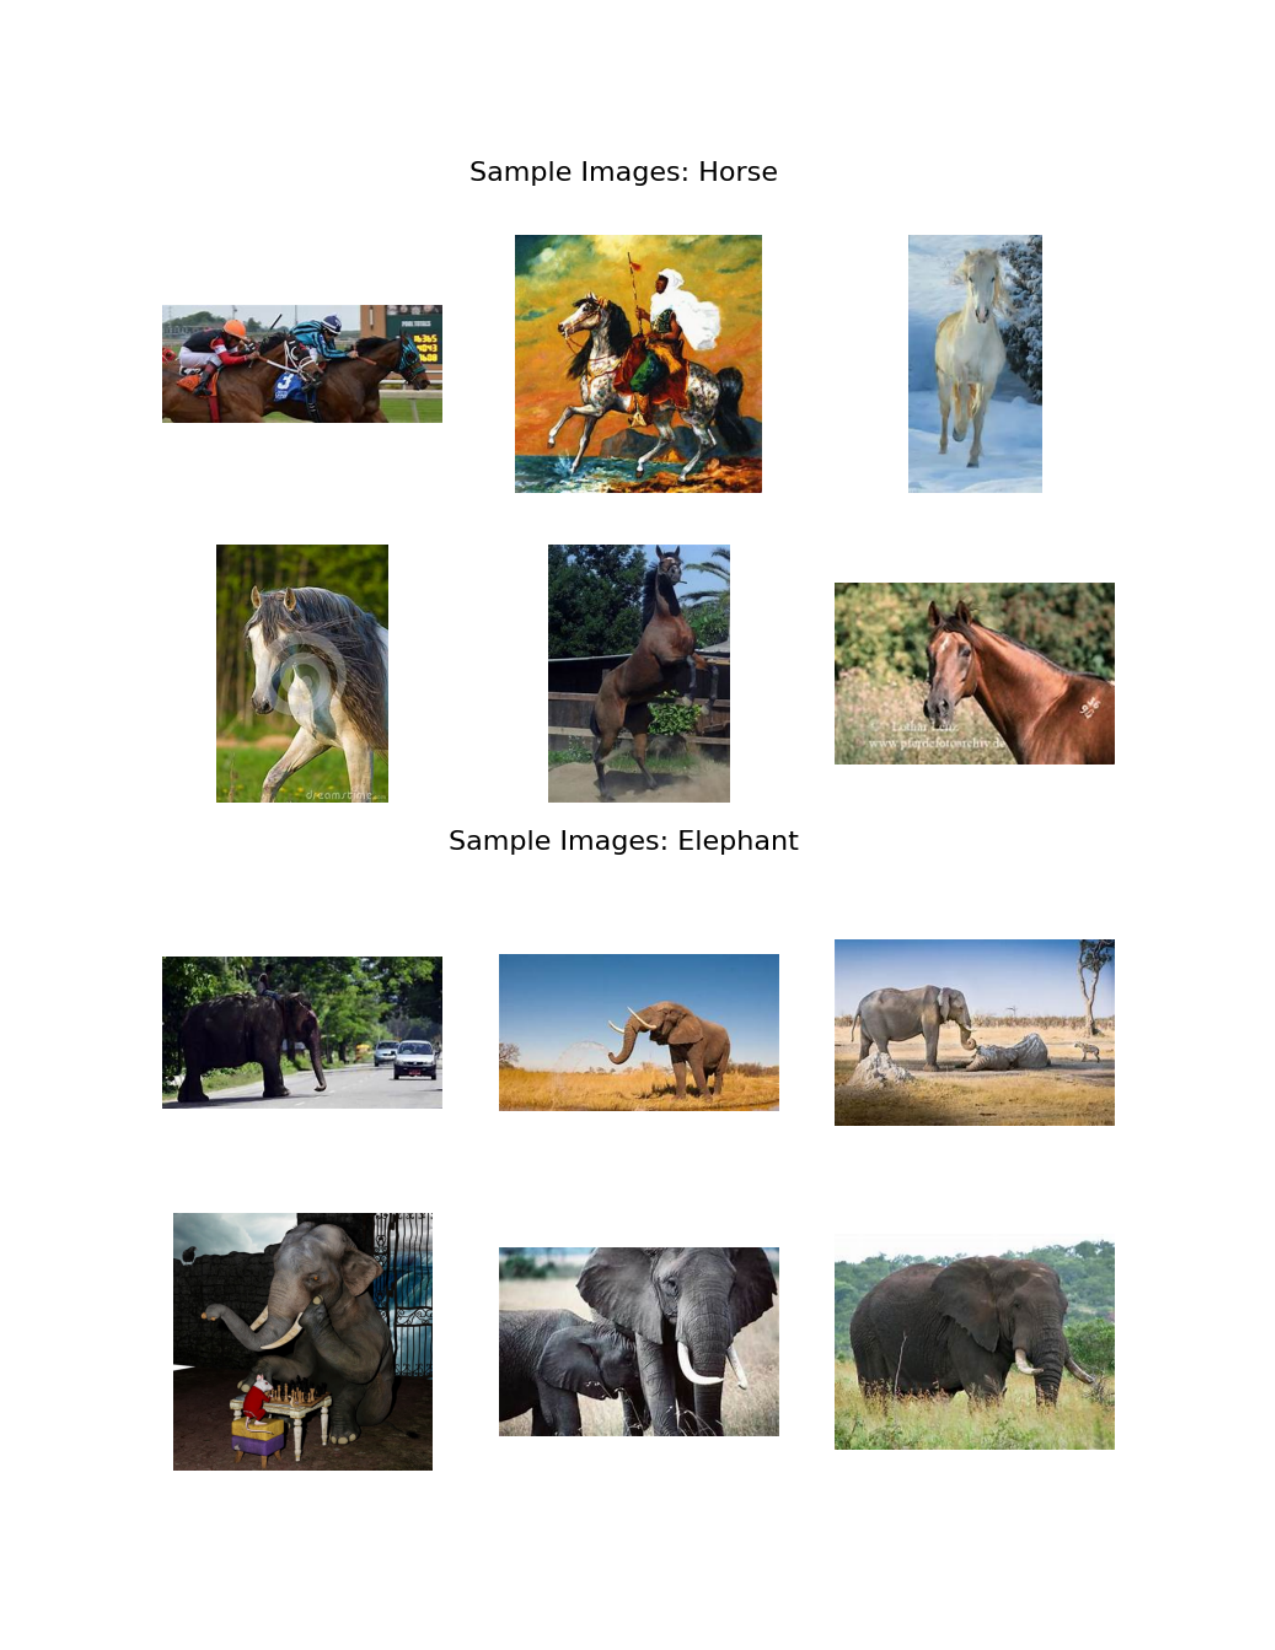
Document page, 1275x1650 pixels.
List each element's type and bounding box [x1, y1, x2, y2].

picture [150, 150, 1125, 815]
picture [150, 818, 1125, 1483]
